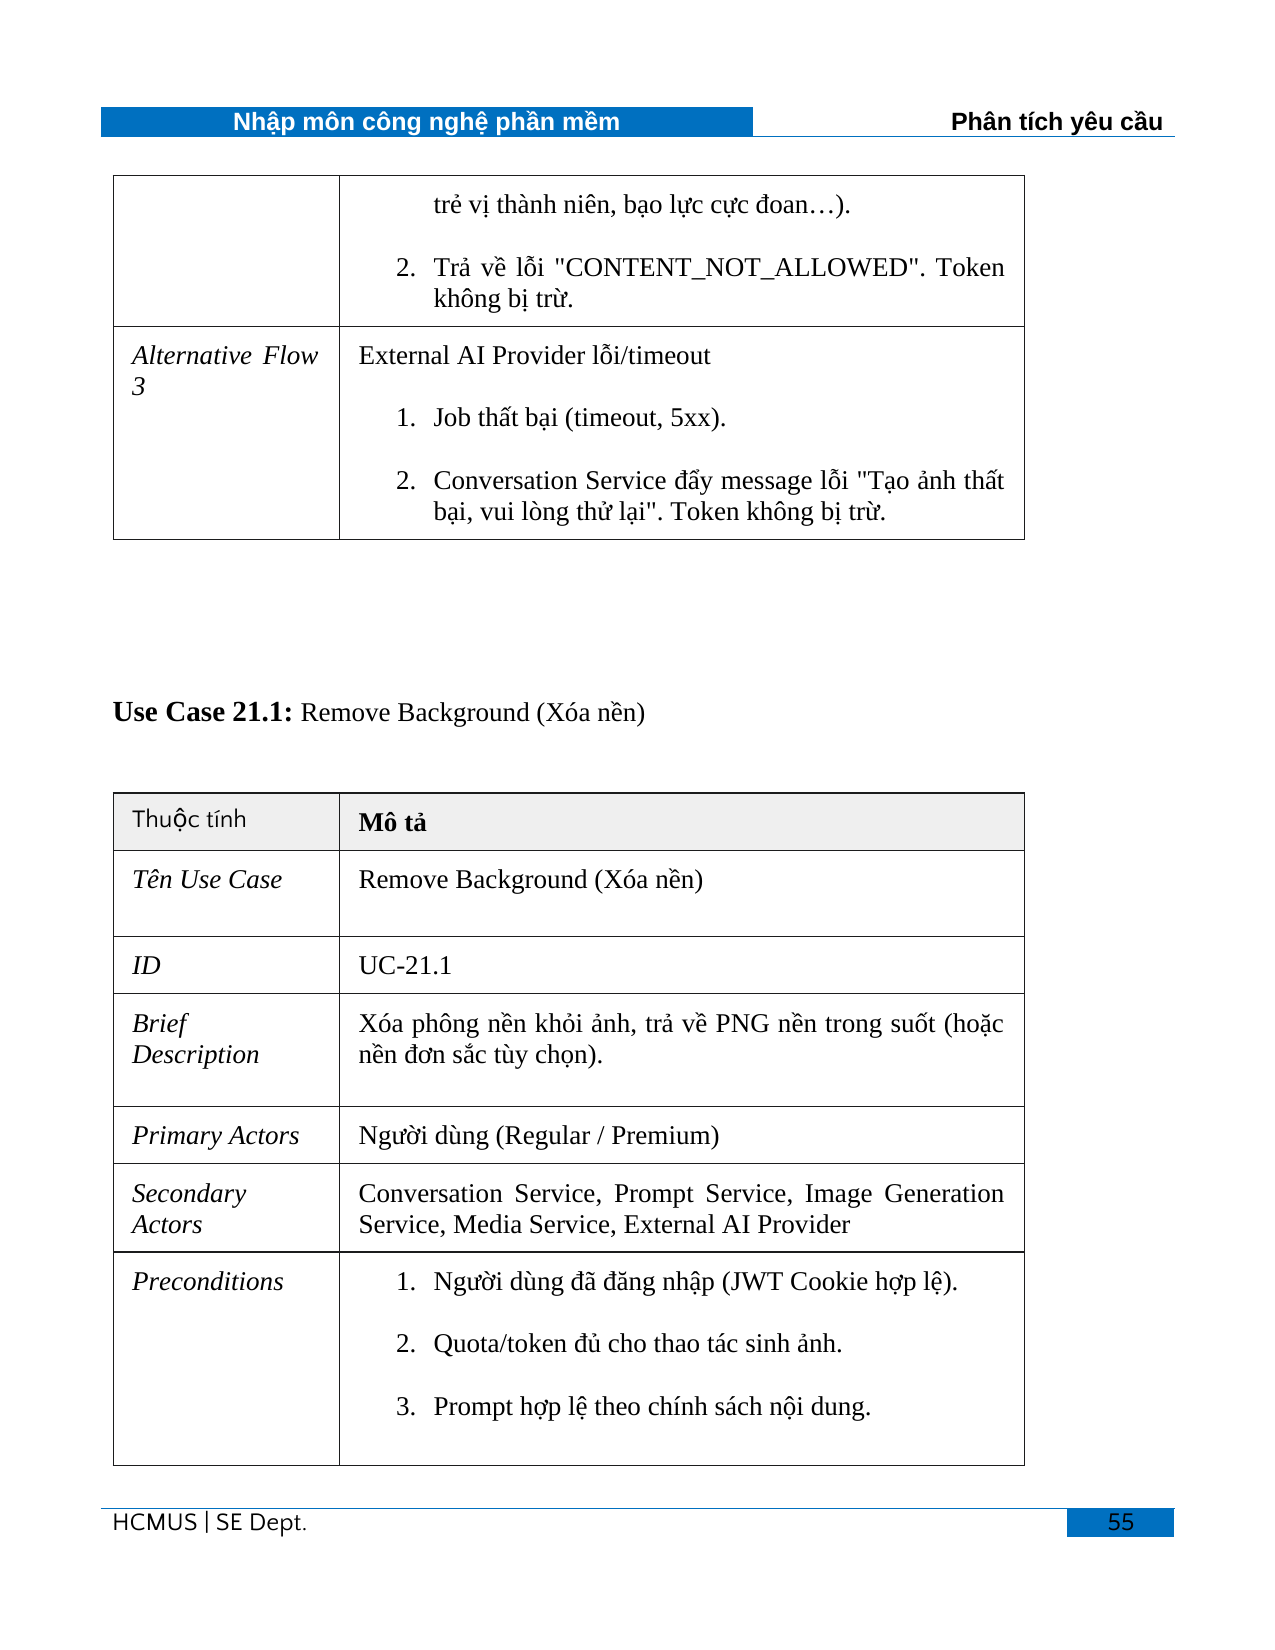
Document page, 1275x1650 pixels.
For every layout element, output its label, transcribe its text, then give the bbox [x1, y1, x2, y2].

text Use Case 21.1: Remove Background (Xóa nền) [112, 694, 1162, 728]
